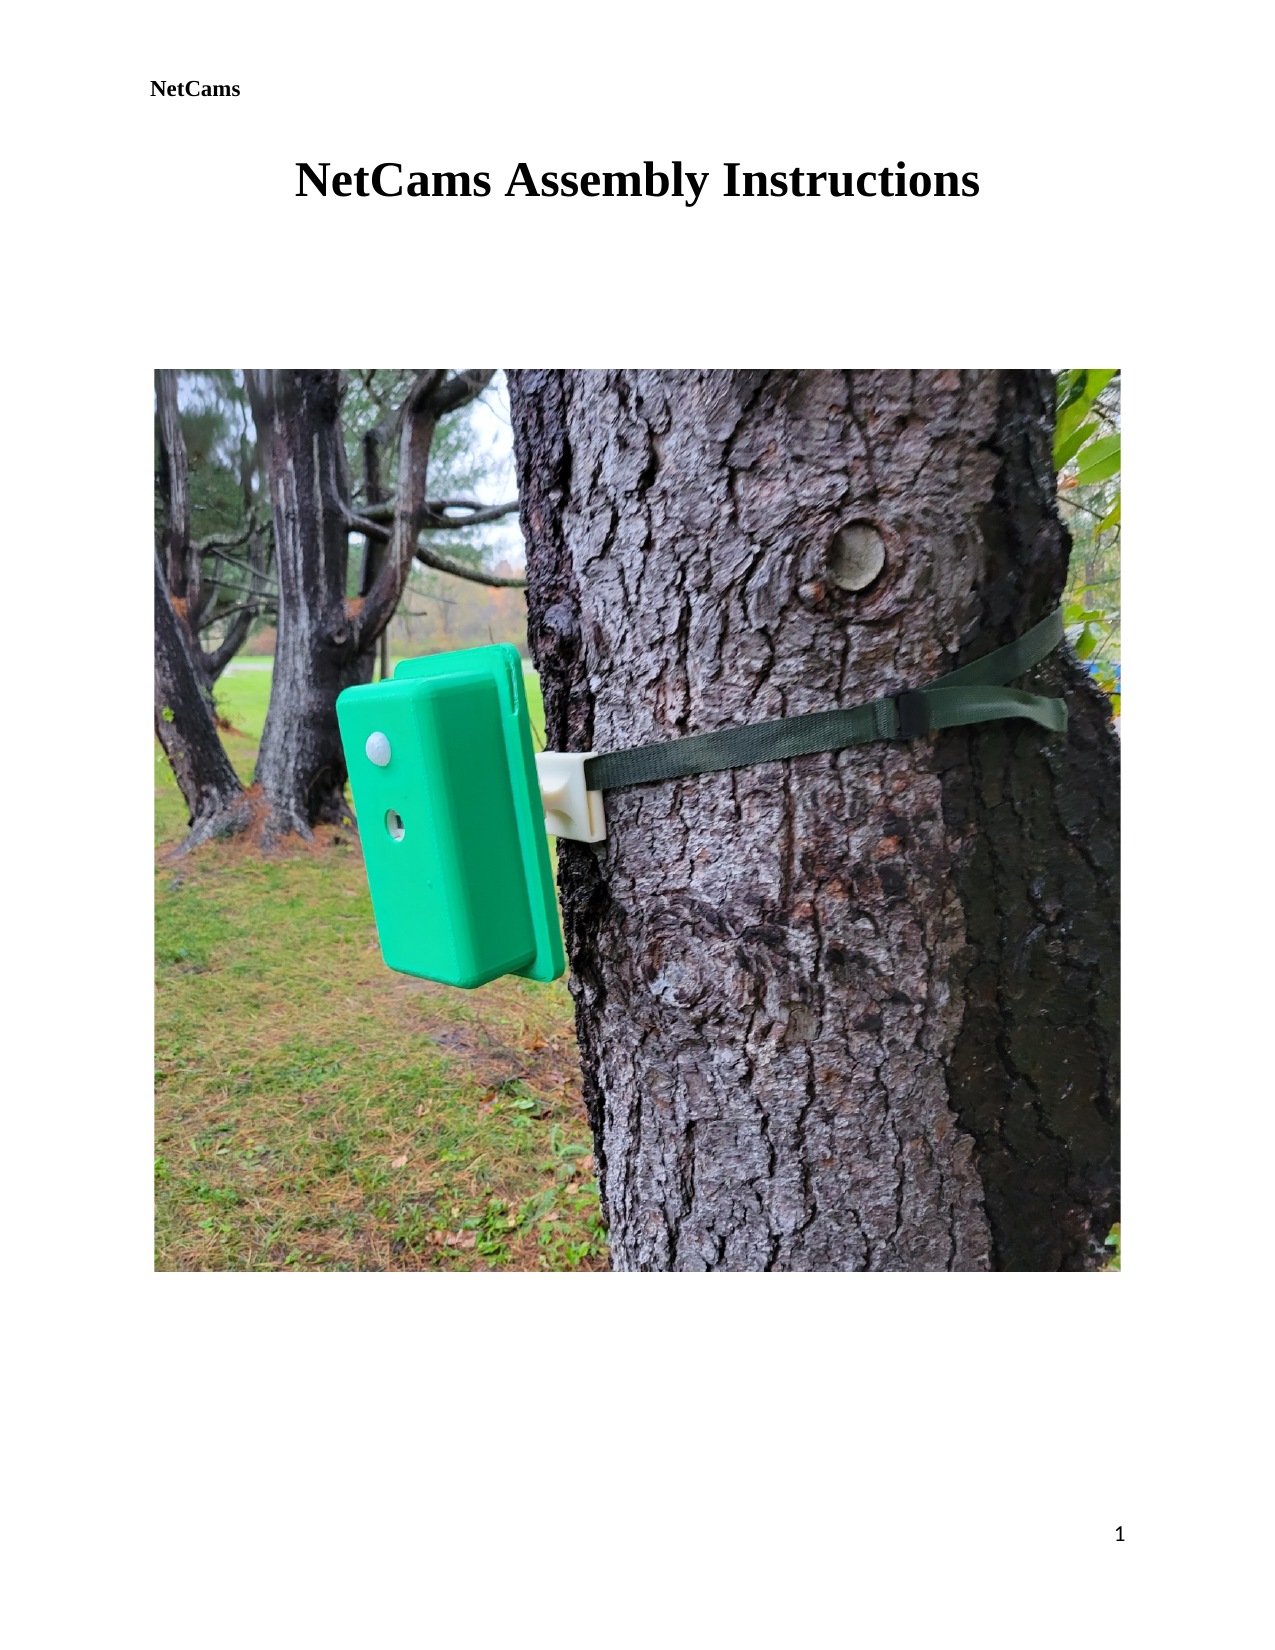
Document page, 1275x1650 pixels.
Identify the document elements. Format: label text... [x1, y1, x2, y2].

text NetCams Assembly Instructions [150, 150, 1125, 207]
picture [154, 369, 1121, 1272]
